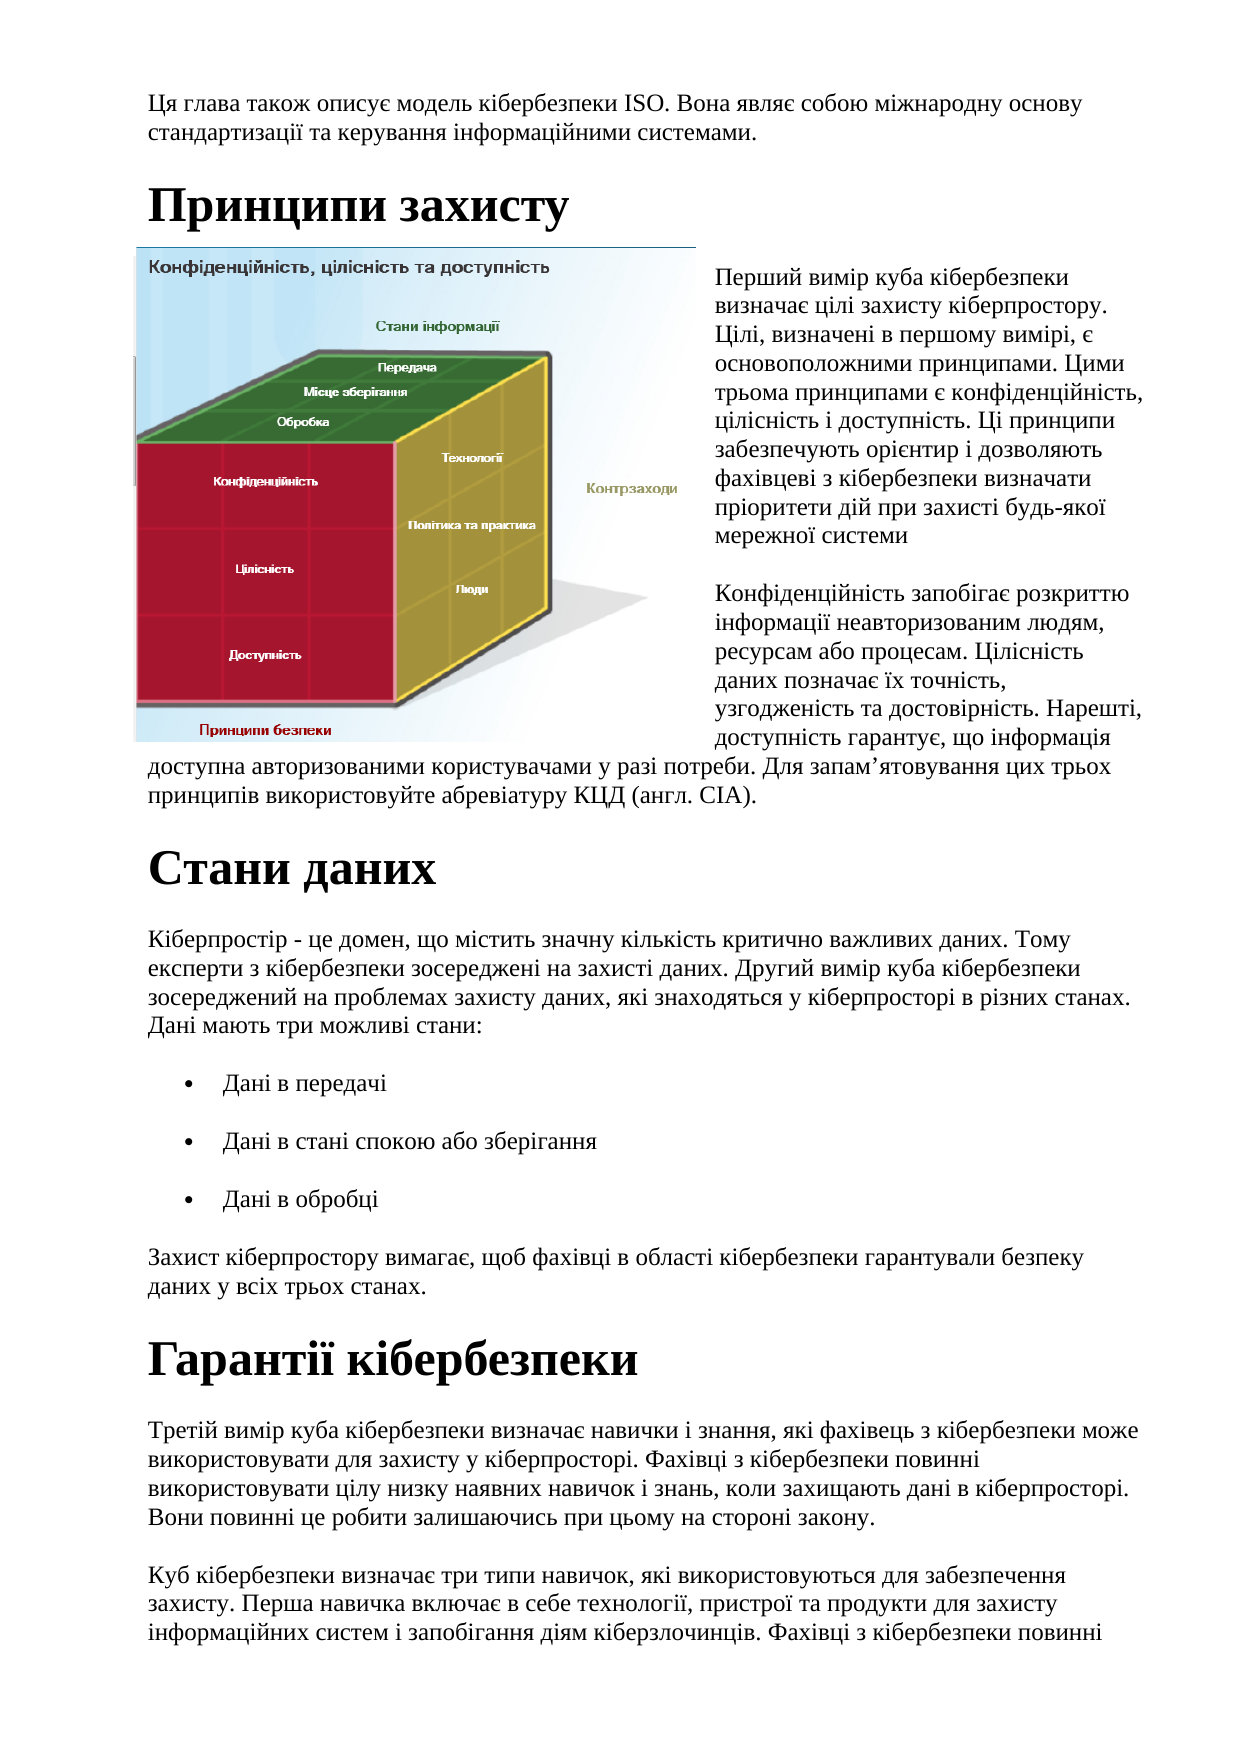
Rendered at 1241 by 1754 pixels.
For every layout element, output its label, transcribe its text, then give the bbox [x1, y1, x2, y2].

text Стани даних [148, 838, 1152, 895]
list Дані в стані спокою або зберігання [185, 1126, 1152, 1155]
picture [133, 247, 696, 742]
text Третій вимір куба кібербезпеки визначає навички і знання, які фахівець з кібербезпеки може використовувати для захисту у кіберпросторі. Фахівці з кібербезпеки повинні використовувати цілу низку наявних навичок і знань, коли захищають дані в кіберпросторі. Вони повинні це робити залишаючись при цьому на стороні закону. [148, 1416, 1152, 1531]
text Принципи захисту [148, 175, 1152, 233]
text Перший вимір куба кібербезпеки визначає цілі захисту кіберпростору. Цілі, визначені в першому вимірі, є основоположними принципами. Цими трьома принципами є конфіденційність, цілісність і доступність. Ці принципи забезпечують орієнтир і дозволяють фахівцеві з кібербезпеки визначати пріоритети дій при захисті будь-якої мережної системи [696, 262, 1152, 549]
text Гарантії кібербезпеки [148, 1329, 1152, 1386]
text Кіберпростір - це домен, що містить значну кількість критично важливих даних. Тому експерти з кібербезпеки зосереджені на захисті даних. Другий вимір куба кібербезпеки зосереджений на проблемах захисту даних, які знаходяться у кіберпросторі в різних станах. Дані мають три можливі стани: [148, 924, 1152, 1039]
list Дані в передачі [185, 1068, 1152, 1097]
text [148, 1560, 1152, 1646]
list Дані в обробці [185, 1184, 1152, 1213]
text Ця глава також описує модель кібербезпеки ISO. Вона являє собою міжнародну основу стандартизації та керування інформаційними системами. [148, 88, 1152, 146]
text Конфіденційність запобігає розкриттю інформації неавторизованим людям, ресурсам або процесам. Цілісність даних позначає їх точність, узгодженість та достовірність. Нарешті, доступність гарантує, що інформація доступна авторизованими користувачами у разі потреби. Для запам’ятовування цих трьох принципів використовуйте абревіатуру КЦД (англ. CIA). [148, 578, 1152, 808]
text Захист кіберпростору вимагає, щоб фахівці в області кібербезпеки гарантували безпеку даних у всіх трьох станах. [148, 1242, 1152, 1300]
